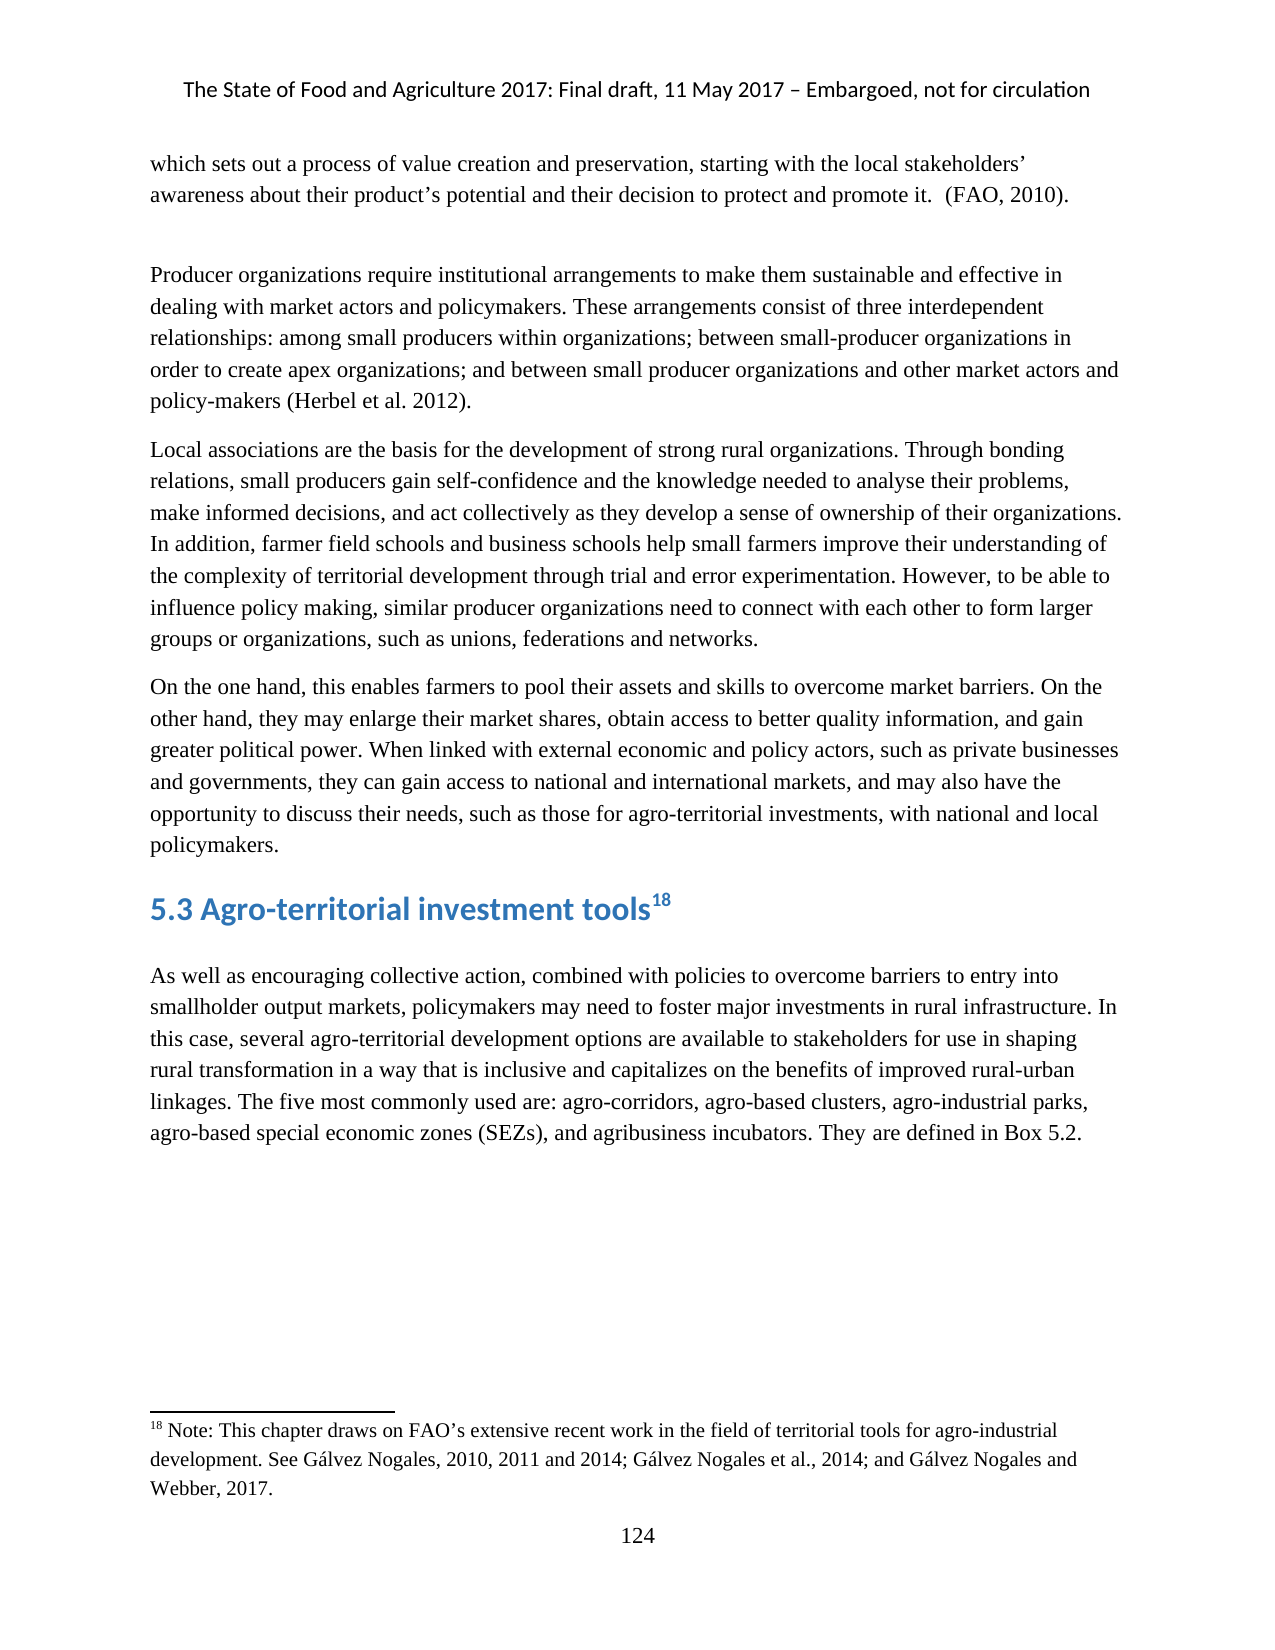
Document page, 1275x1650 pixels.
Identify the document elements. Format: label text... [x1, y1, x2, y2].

text On the one hand, this enables farmers to pool their assets and skills to overcome market barriers. On the other hand, they may enlarge their market shares, obtain access to better quality information, and gain greater political power. When linked with external economic and policy actors, such as private businesses and governments, they can gain access to national and international markets, and may also have the opportunity to discuss their needs, such as those for agro-territorial investments, with national and local policymakers. [150, 673, 1125, 858]
text As well as encouraging collective action, combined with policies to overcome barriers to entry into smallholder output markets, policymakers may need to foster major investments in rural infrastructure. In this case, several agro-territorial development options are available to stakeholders for use in shaping rural transformation in a way that is inclusive and capitalizes on the benefits of improved rural-urban linkages. The five most commonly used are: agro-corridors, agro-based clusters, agro-industrial parks, agro-based special economic zones (SEZs), and agribusiness incubators. They are defined in Box 5.2. [150, 962, 1125, 1146]
text Producer organizations require institutional arrangements to make them sustainable and effective in dealing with market actors and policymakers. These arrangements consist of three interdependent relationships: among small producers within organizations; between small-producer organizations in order to create apex organizations; and between small producer organizations and other market actors and policy-makers (Herbel et al. 2012). [150, 261, 1125, 414]
subtitle 5.3 Agro-territorial investment tools [150, 888, 1125, 928]
text Local associations are the basis for the development of strong rural organizations. Through bonding relations, small producers gain self-confidence and the knowledge needed to analyse their problems, make informed decisions, and act collectively as they develop a sense of ownership of their organizations. In addition, farmer field schools and business schools help small farmers improve their understanding of the complexity of territorial development through trial and error experimentation. However, to be able to influence policy making, similar producer organizations need to connect with each other to form larger groups or organizations, such as unions, federations and networks. [150, 436, 1125, 652]
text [150, 150, 1125, 208]
